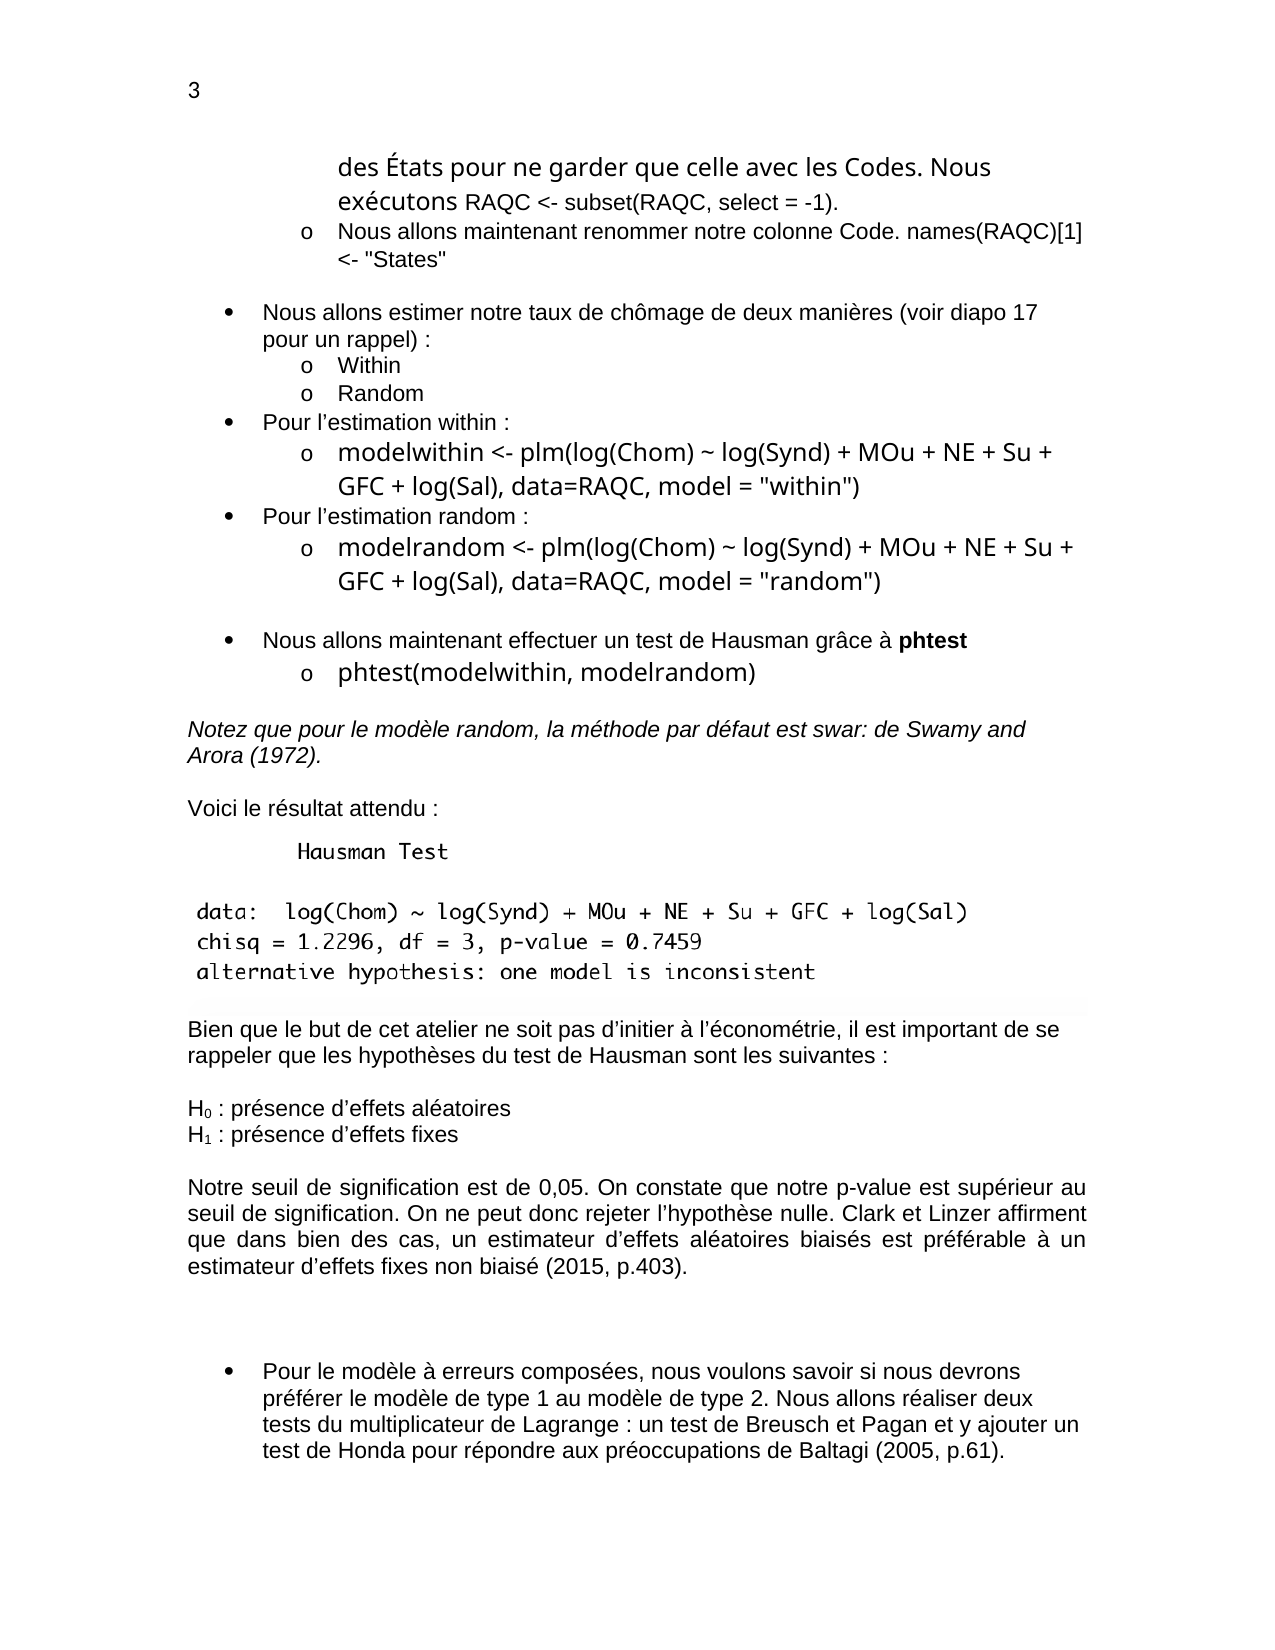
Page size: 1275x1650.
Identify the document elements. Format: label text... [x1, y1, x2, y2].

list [300, 150, 1087, 218]
list phtest(modelwithin, modelrandom) [300, 655, 1087, 689]
list modelrandom <- plm(log(Chom) ~ log(Synd) + MOu + NE + Su + GFC + log(Sal), data=RAQC, model = "random") [300, 529, 1087, 597]
list Pour l’estimation within : [225, 408, 1087, 435]
text H1 : présence d’effets fixes [187, 1121, 1087, 1147]
list Pour l’estimation random : [225, 503, 1087, 529]
list Within [300, 352, 1087, 380]
list Random [300, 380, 1087, 408]
text H0 : présence d’effets aléatoires [187, 1095, 1087, 1121]
text Notez que pour le modèle random, la méthode par défaut est swar: de Swamy and Arora (1972). [187, 716, 1087, 768]
list Nous allons maintenant effectuer un test de Hausman grâce à phtest [225, 624, 1087, 655]
text Notre seuil de signification est de 0,05. On constate que notre p-value est supérieur au seuil de signification. On ne peut donc rejeter l’hypothèse nulle. Clark et Linzer affirment que dans bien des cas, un estimateur d’effets aléatoires biaisés est préférable à un estimateur d’effets fixes non biaisé (2015, p.403). [187, 1174, 1087, 1279]
text Voici le résultat attendu : [187, 794, 1087, 821]
list Nous allons estimer notre taux de chômage de deux manières (voir diapo 17 pour un rappel) : [225, 299, 1087, 352]
picture [187, 821, 1088, 1016]
list modelwithin <- plm(log(Chom) ~ log(Synd) + MOu + NE + Su + GFC + log(Sal), data=RAQC, model = "within") [300, 435, 1087, 503]
list Nous allons maintenant renommer notre colonne Code. names(RAQC)[1] <- "States" [300, 218, 1087, 273]
text Bien que le but de cet atelier ne soit pas d’initier à l’économétrie, il est important de se rappeler que les hypothèses du test de Hausman sont les suivantes : [187, 1016, 1087, 1068]
list Pour le modèle à erreurs composées, nous voulons savoir si nous devrons préférer le modèle de type 1 au modèle de type 2. Nous allons réaliser deux tests du multiplicateur de Lagrange : un test de Breusch et Pagan et y ajouter un test de Honda pour répondre aux préoccupations de Baltagi (2005, p.61). [225, 1358, 1087, 1464]
